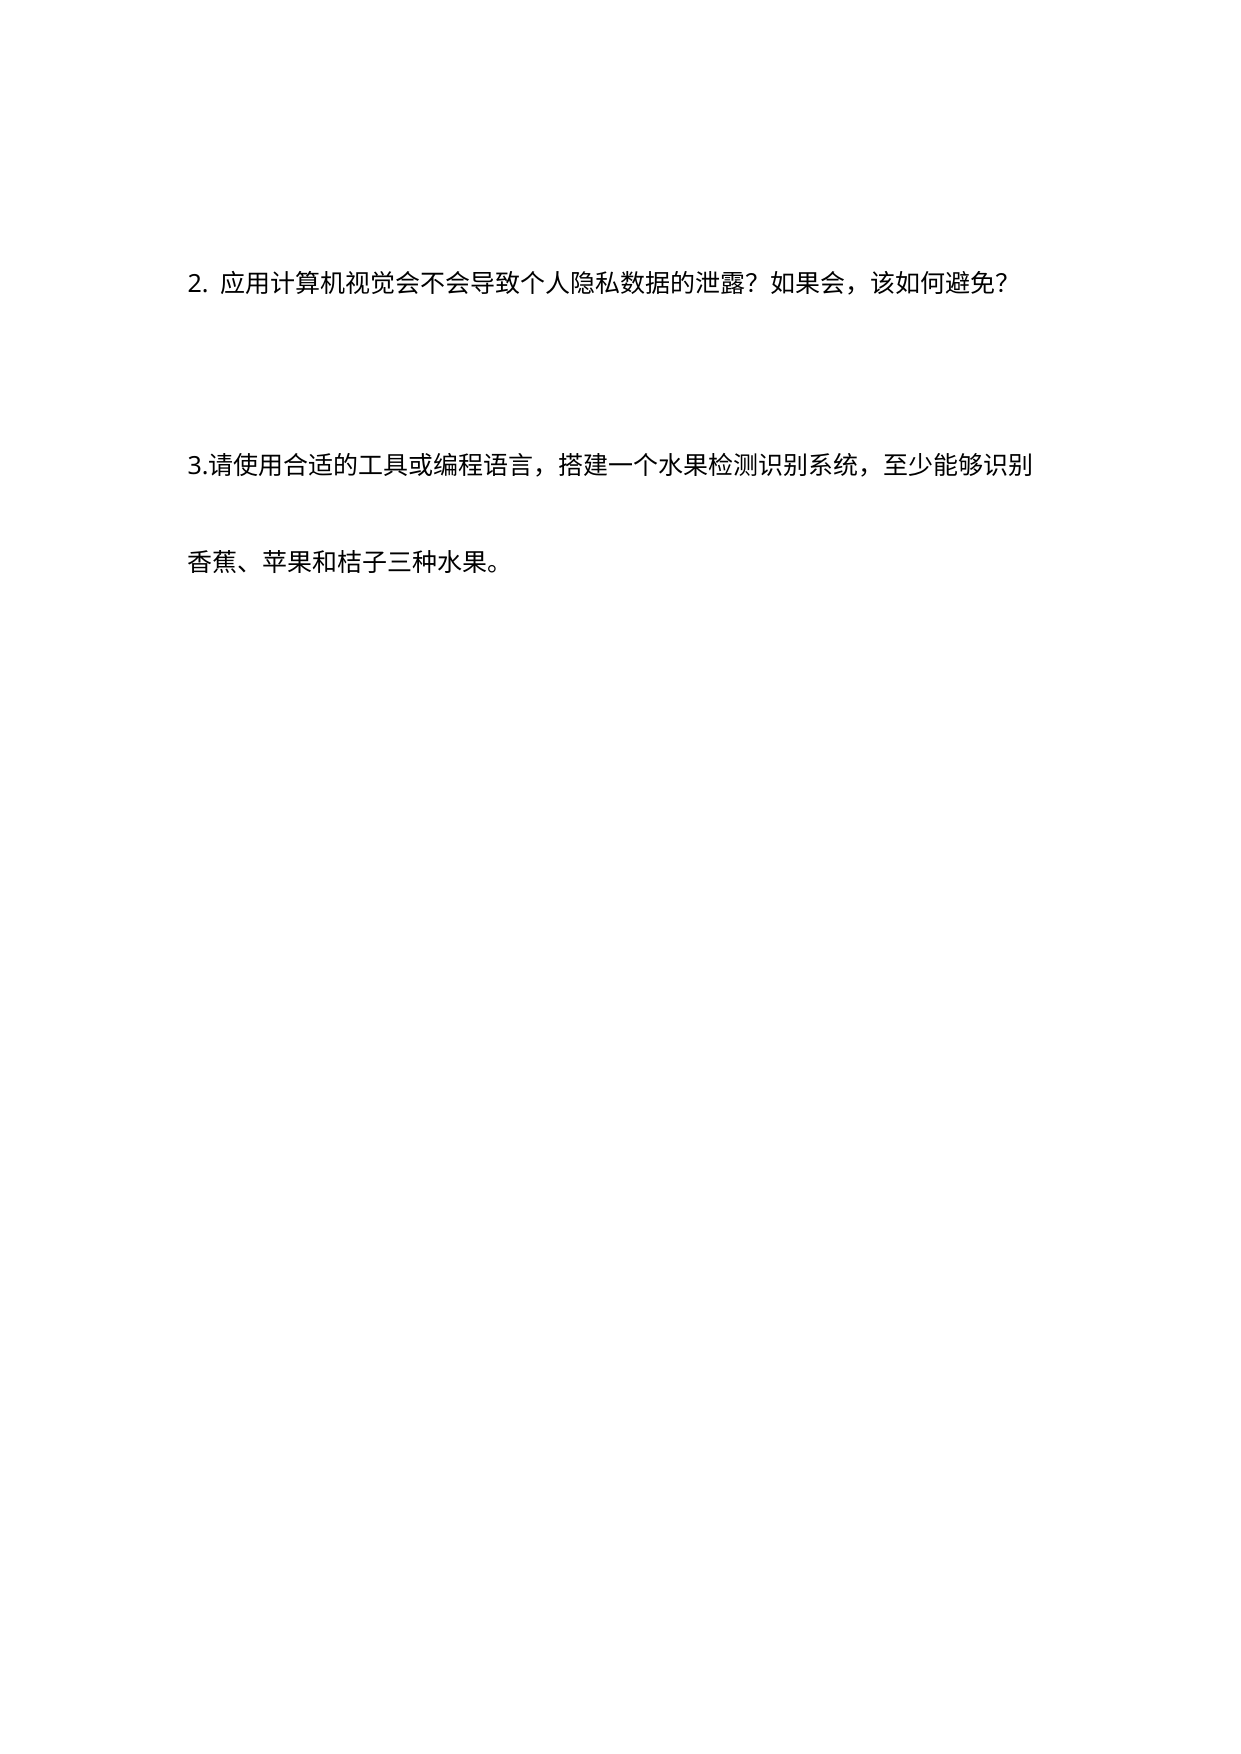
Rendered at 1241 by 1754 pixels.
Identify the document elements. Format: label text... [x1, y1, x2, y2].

list 3.请使用合适的工具或编程语言，搭建一个水果检测识别系统，至少能够识别香蕉、苹果和桔子三种水果。 [187, 431, 1053, 593]
list 应用计算机视觉会不会导致个人隐私数据的泄露？如果会，该如何避免？ [187, 249, 1053, 314]
